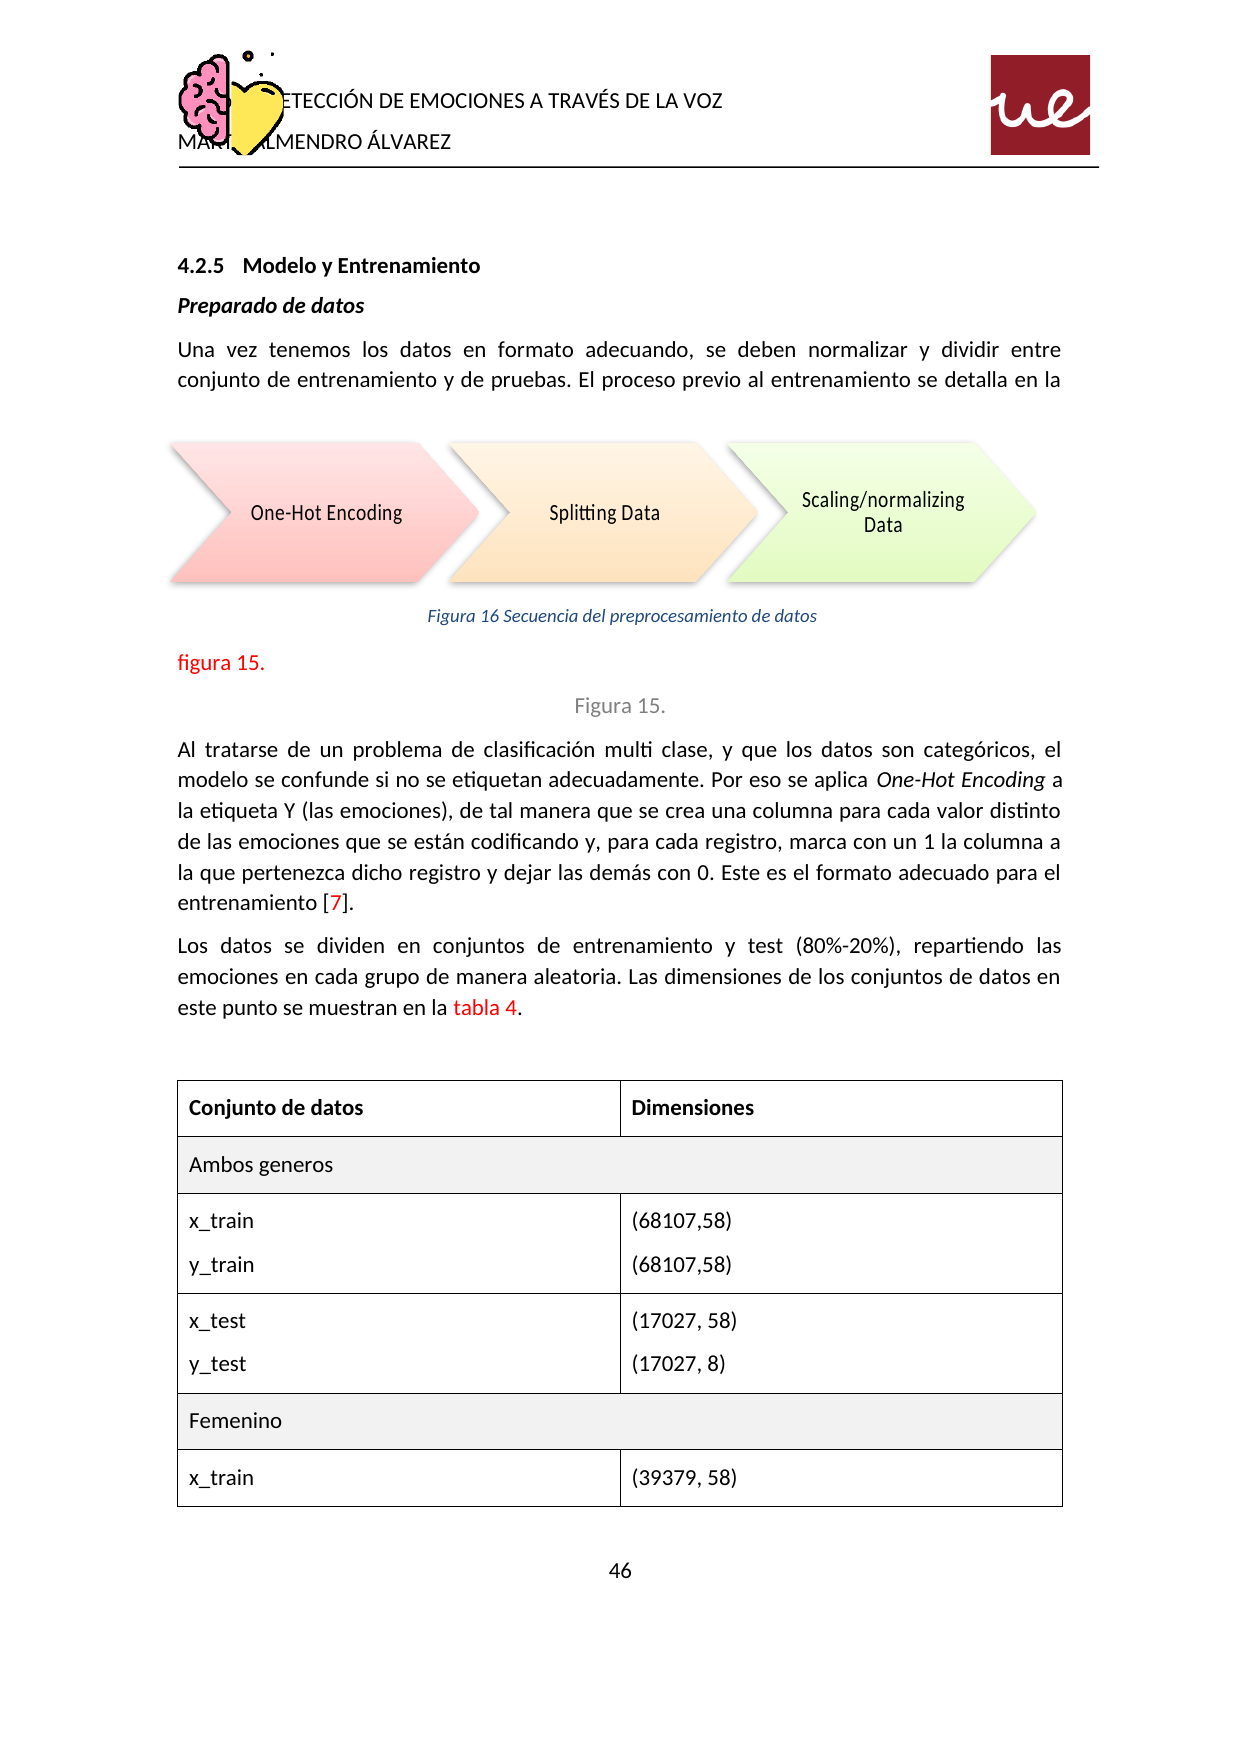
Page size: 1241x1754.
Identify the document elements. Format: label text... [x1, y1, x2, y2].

table_cell (68107,58) (68107,58) [621, 1194, 1062, 1293]
text Los datos se dividen en conjuntos de entrenamiento y test (80%-20%), repartiendo las emociones en cada grupo de manera aleatoria. Las dimensiones de los conjuntos de datos en este punto se muestran en la tabla 4. [177, 932, 1063, 1021]
picture [177, 50, 284, 154]
text Al tratarse de un problema de clasificación multi clase, y que los datos son categóricos, el modelo se confunde si no se etiquetan adecuadamente. Por eso se aplica One-Hot Encoding a la etiqueta Y (las emociones), de tal manera que se crea una columna para cada valor distinto de las emociones que se están codificando y, para cada registro, marca con un 1 la columna a la que pertenezca dicho registro y dejar las demás con 0. Este es el formato adecuado para el entrenamiento [7]. [177, 735, 1063, 916]
table_cell (39379, 58) (39379, 8) [621, 1450, 1062, 1506]
picture [990, 55, 1091, 155]
table_cell (17027, 58) (17027, 8) [621, 1294, 1062, 1393]
table_cell Ambos generos [178, 1137, 1062, 1193]
table_cell x_train y_train [178, 1450, 620, 1506]
text Figura 15. [177, 692, 1063, 719]
table_cell Femenino [178, 1394, 1062, 1449]
text Una vez tenemos los datos en formato adecuando, se deben normalizar y dividir entre conjunto de entrenamiento y de pruebas. El proceso previo al entrenamiento se detalla en la figura 15. [177, 335, 1063, 676]
text Preparado de datos [177, 291, 1063, 319]
subtitle Modelo y Entrenamiento [177, 251, 1063, 279]
table_header Dimensiones [621, 1081, 1062, 1136]
table_header Conjunto de datos [178, 1081, 620, 1136]
table_cell x_test y_test [178, 1294, 620, 1393]
table_cell x_train y_train [178, 1194, 620, 1293]
